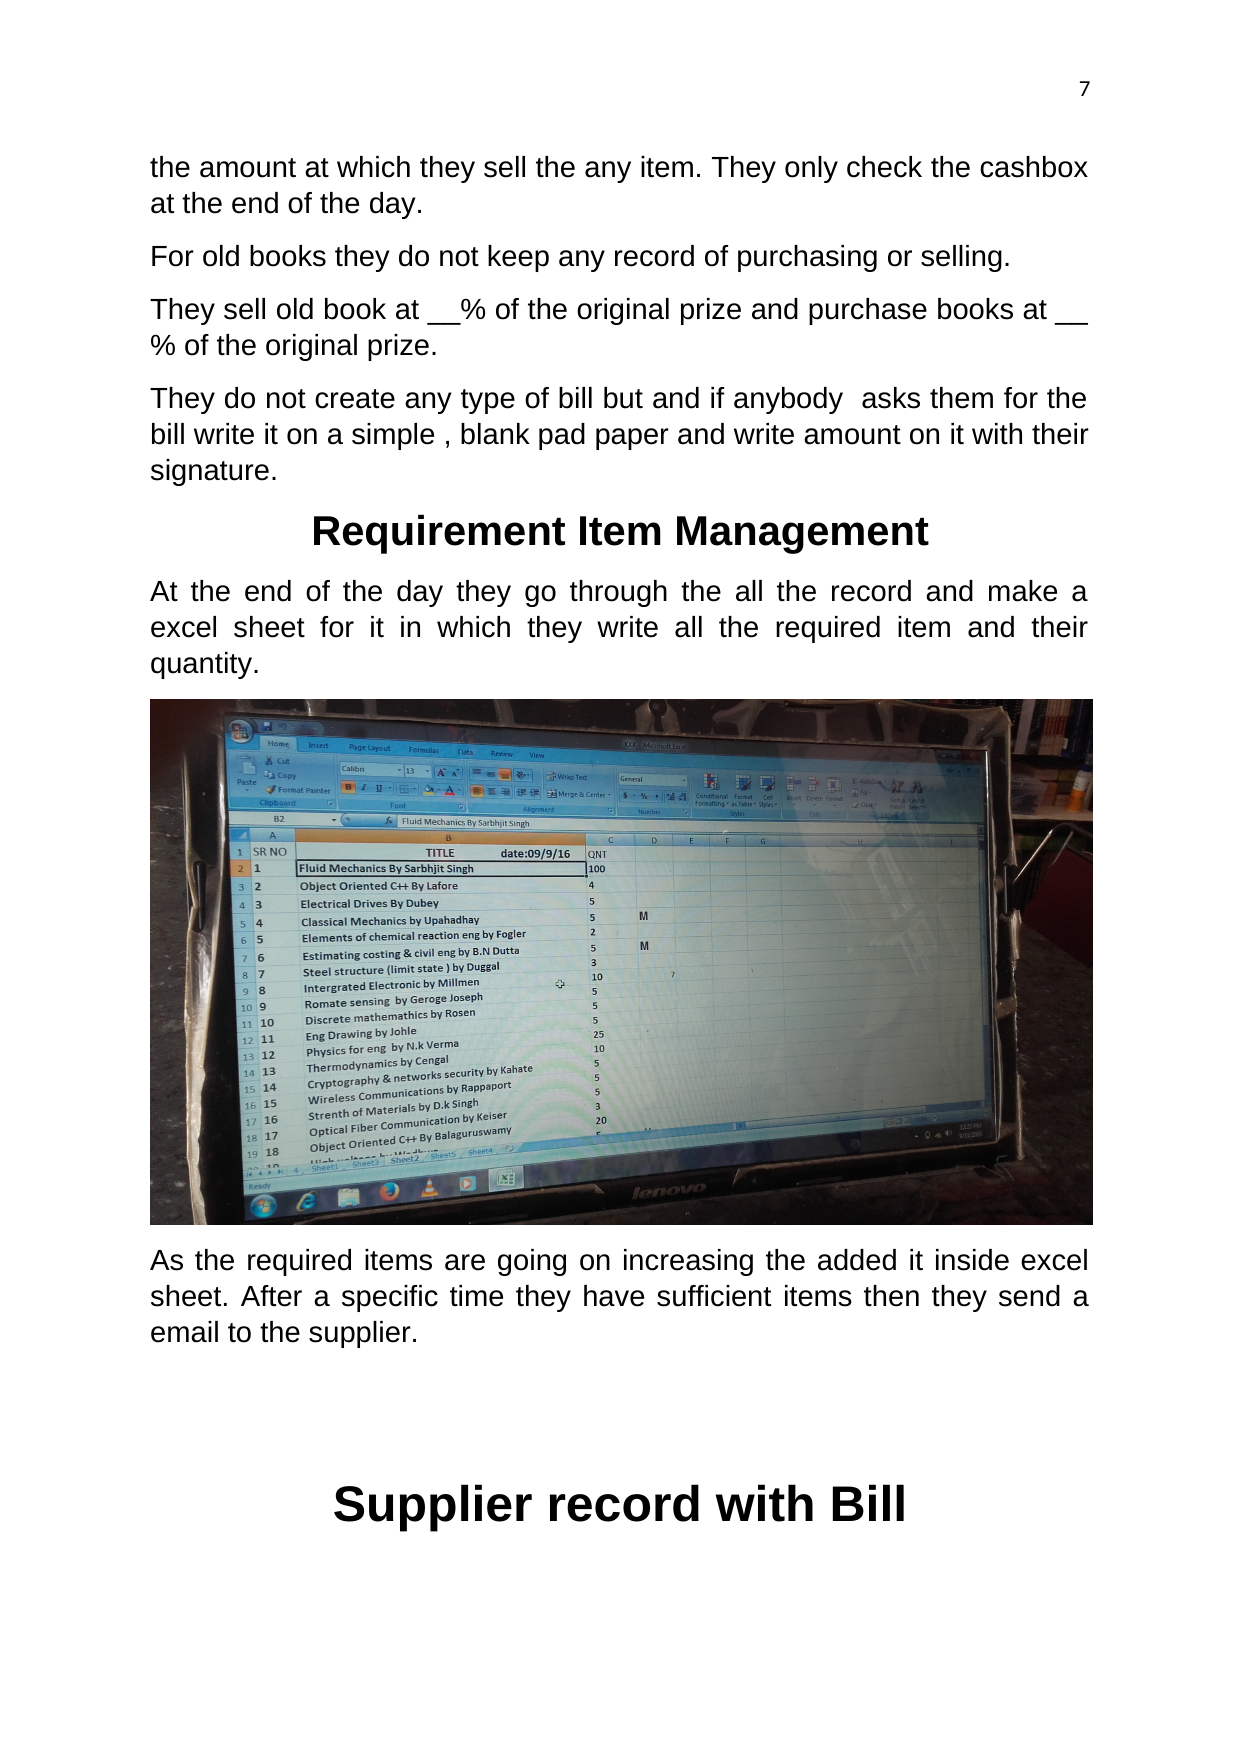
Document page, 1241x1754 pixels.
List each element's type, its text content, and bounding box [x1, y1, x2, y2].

text They do not create any type of bill but and if anybody asks them for the bill write it on a simple , blank pad paper and write amount on it with their signature. [150, 381, 1090, 487]
picture [150, 699, 1093, 1225]
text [150, 150, 1090, 220]
text Supplier record with Bill [150, 1474, 1090, 1531]
text At the end of the day they go through the all the record and make a excel sheet for it in which they write all the required item and their quantity. [150, 574, 1090, 680]
text As the required items are going on increasing the added it inside excel sheet. After a specific time they have sufficient items then they send a email to the supplier. [150, 1243, 1090, 1349]
text For old books they do not keep any record of purchasing or selling. [150, 239, 1090, 272]
text Requirement Item Management [150, 506, 1090, 554]
text They sell old book at __% of the original prize and purchase books at __% of the original prize. [150, 292, 1090, 361]
